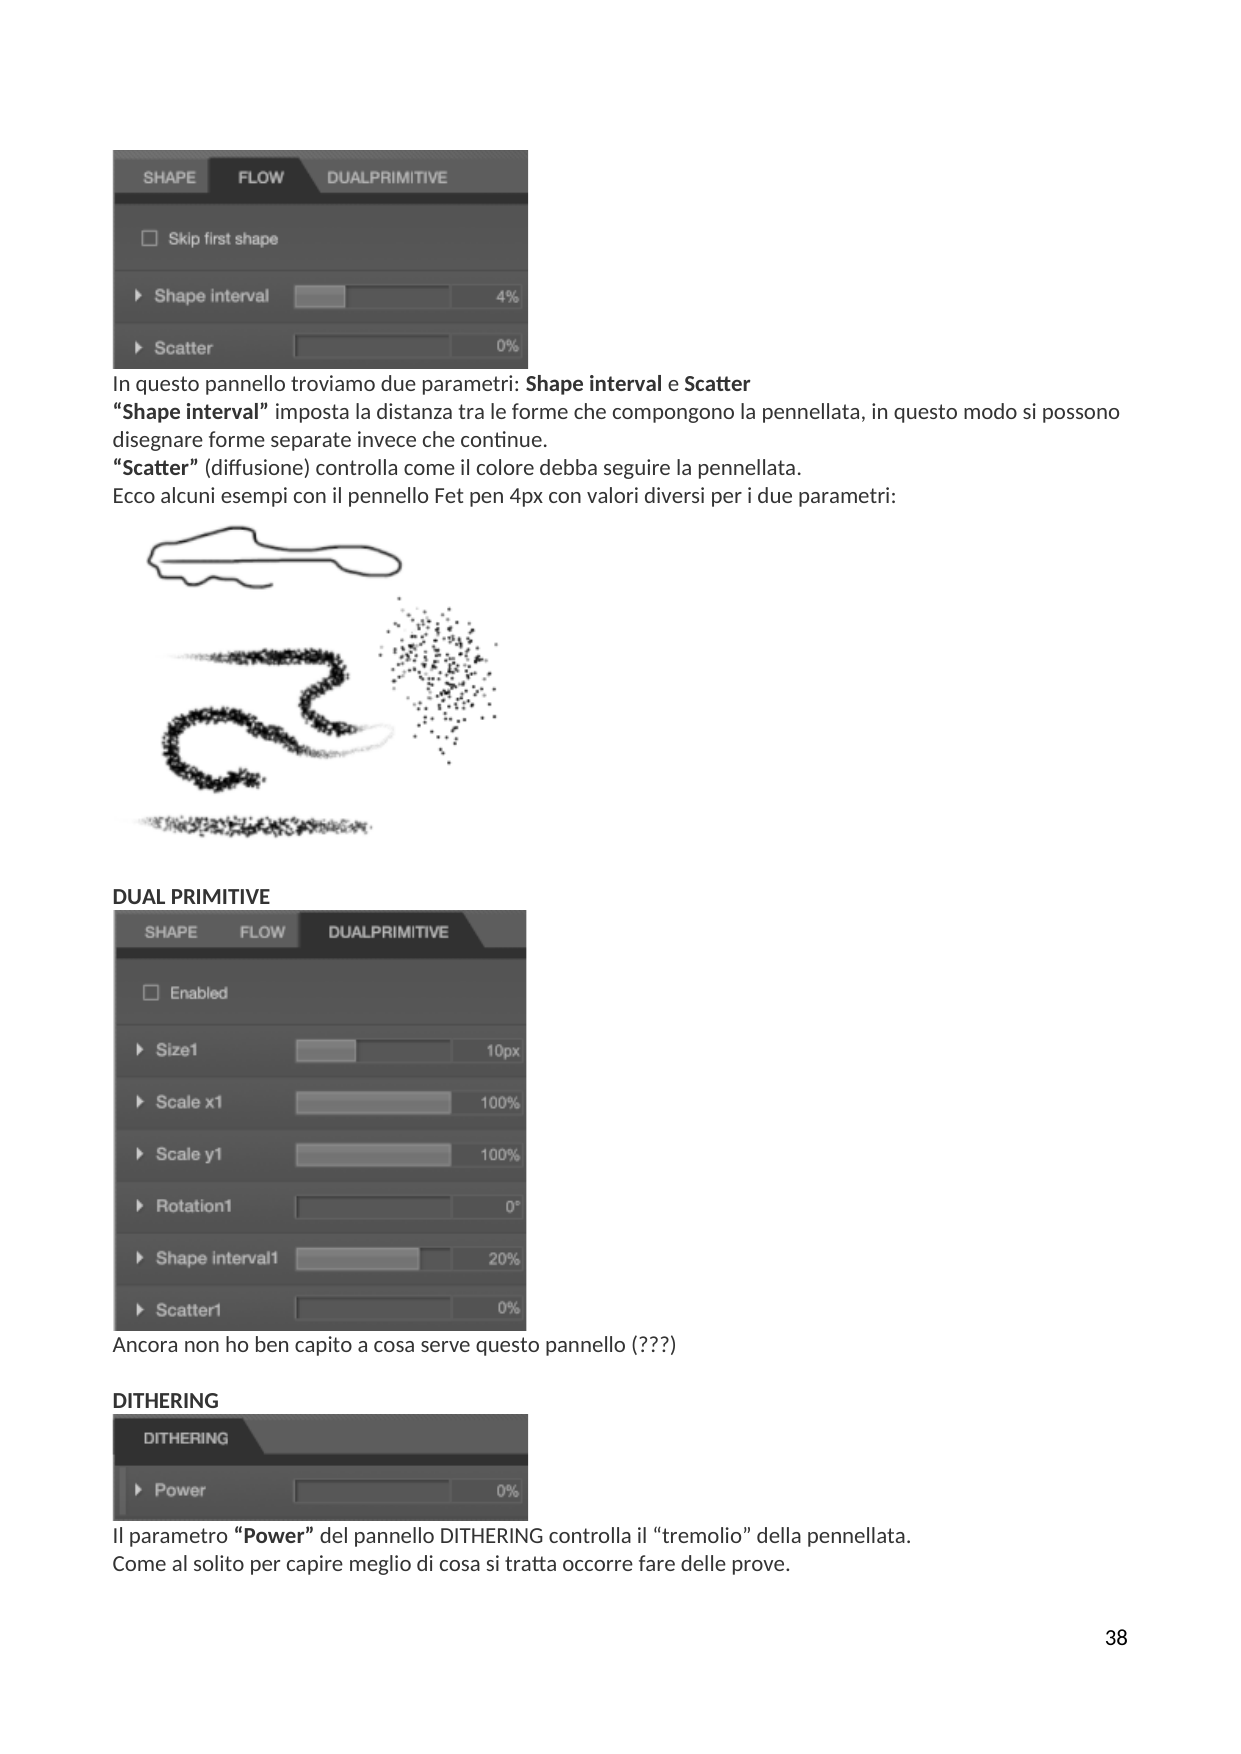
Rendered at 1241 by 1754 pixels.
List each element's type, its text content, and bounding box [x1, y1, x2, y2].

picture [112, 150, 529, 369]
text Come al solito per capire meglio di cosa si tratta occorre fare delle prove. [112, 1549, 1128, 1577]
text Ecco alcuni esempi con il pennello Fet pen 4px con valori diversi per i due parametri: [112, 481, 1128, 509]
text “Scatter” (diffusione) controlla come il colore debba seguire la pennellata. [112, 453, 1128, 481]
picture [112, 1414, 529, 1521]
text Ancora non ho ben capito a cosa serve questo pannello (???) DITHERING [112, 1331, 1128, 1414]
picture [112, 508, 525, 855]
text Il parametro “Power” del pannello DITHERING controlla il “tremolio” della pennellata. [112, 1521, 1128, 1549]
picture [112, 910, 527, 1331]
text In questo pannello troviamo due parametri: Shape interval e Scatter “Shape interval” imposta la distanza tra le forme che compongono la pennellata, in questo modo si possono disegnare forme separate invece che continue. [112, 369, 1128, 453]
